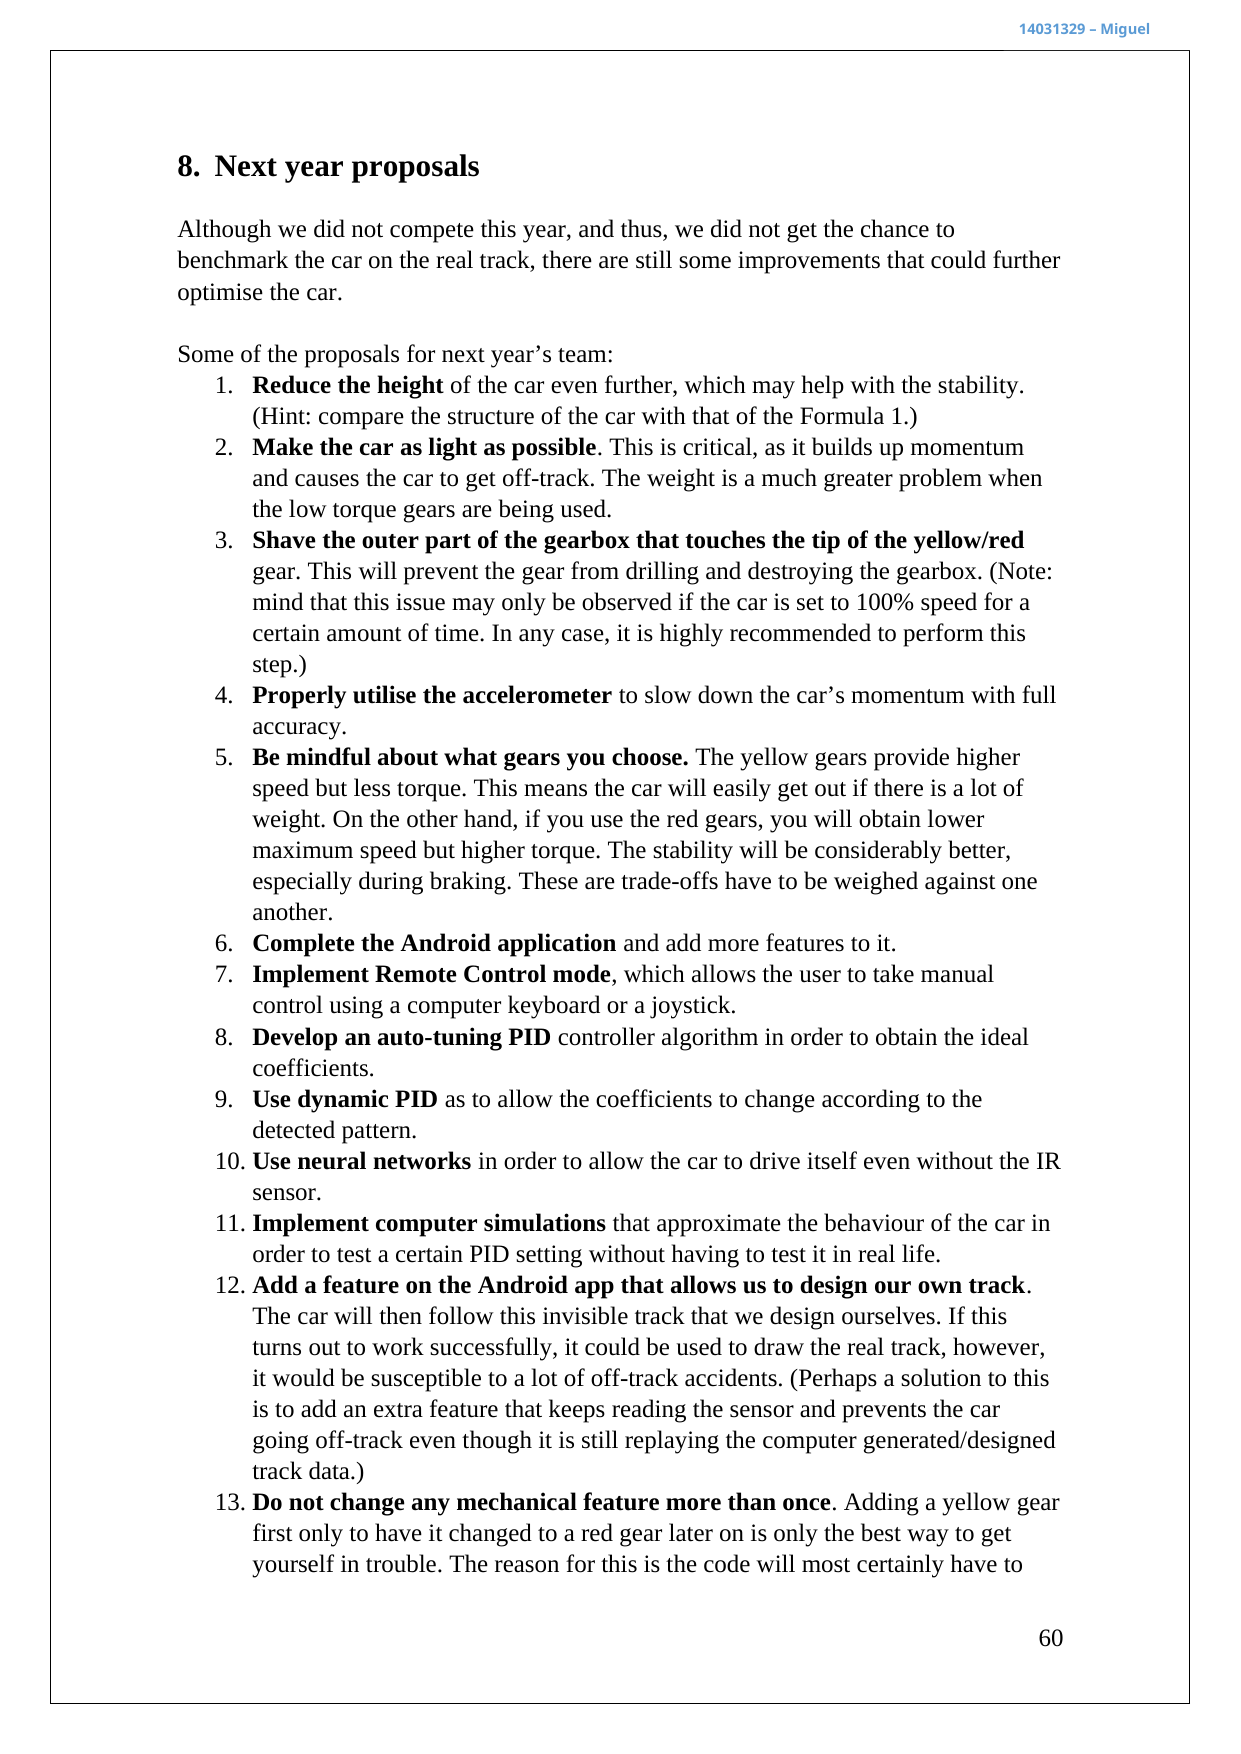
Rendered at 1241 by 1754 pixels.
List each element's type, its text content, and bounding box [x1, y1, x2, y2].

list Reduce the height of the car even further, which may help with the stability. (Hint: compare the structure of the car with that of the Formula 1.) [214, 370, 1063, 429]
list Implement Remote Control mode, which allows the user to take manual control using a computer keyboard or a joystick. [214, 959, 1063, 1019]
list Use neural networks in order to allow the car to drive itself even without the IR sensor. [214, 1146, 1063, 1206]
subtitle Next year proposals [177, 148, 1063, 183]
list Properly utilise the accelerometer to slow down the car’s momentum with full accuracy. [214, 680, 1063, 740]
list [214, 1487, 1063, 1578]
list Develop an auto-tuning PID controller algorithm in order to obtain the ideal coefficients. [214, 1022, 1063, 1081]
list Add a feature on the Android app that allows us to design our own track. The car will then follow this invisible track that we design ourselves. If this turns out to work successfully, it could be used to draw the real track, however, it would be susceptible to a lot of off-track accidents. (Perhaps a solution to this is to add an extra feature that keeps reading the sensor and prevents the car going off-track even though it is still replaying the computer generated/designed track data.) [214, 1270, 1063, 1485]
list Be mindful about what gears you choose. The yellow gears provide higher speed but less torque. This means the car will easily get out if there is a lot of weight. On the other hand, if you use the red gears, you will obtain lower maximum speed but higher torque. The stability will be considerably better, especially during braking. These are trade-offs have to be weighed against one another. [214, 742, 1063, 926]
text Some of the proposals for next year’s team: [177, 339, 1063, 367]
text Although we did not compete this year, and thus, we did not get the chance to benchmark the car on the real track, there are still some improvements that could further optimise the car. [177, 214, 1063, 305]
list Shave the outer part of the gearbox that touches the tip of the yellow/red gear. This will prevent the gear from drilling and destroying the gearbox. (Note: mind that this issue may only be observed if the car is set to 100% speed for a certain amount of time. In any case, it is highly recommended to perform this step.) [214, 525, 1063, 678]
list Make the car as light as possible. This is critical, as it builds up momentum and causes the car to get off-track. The weight is a much greater problem when the low torque gears are being used. [214, 432, 1063, 523]
list Implement computer simulations that approximate the behaviour of the car in order to test a certain PID setting without having to test it in real life. [214, 1208, 1063, 1268]
list Use dynamic PID as to allow the coefficients to change according to the detected pattern. [214, 1084, 1063, 1143]
list Complete the Android application and add more features to it. [214, 928, 1063, 957]
